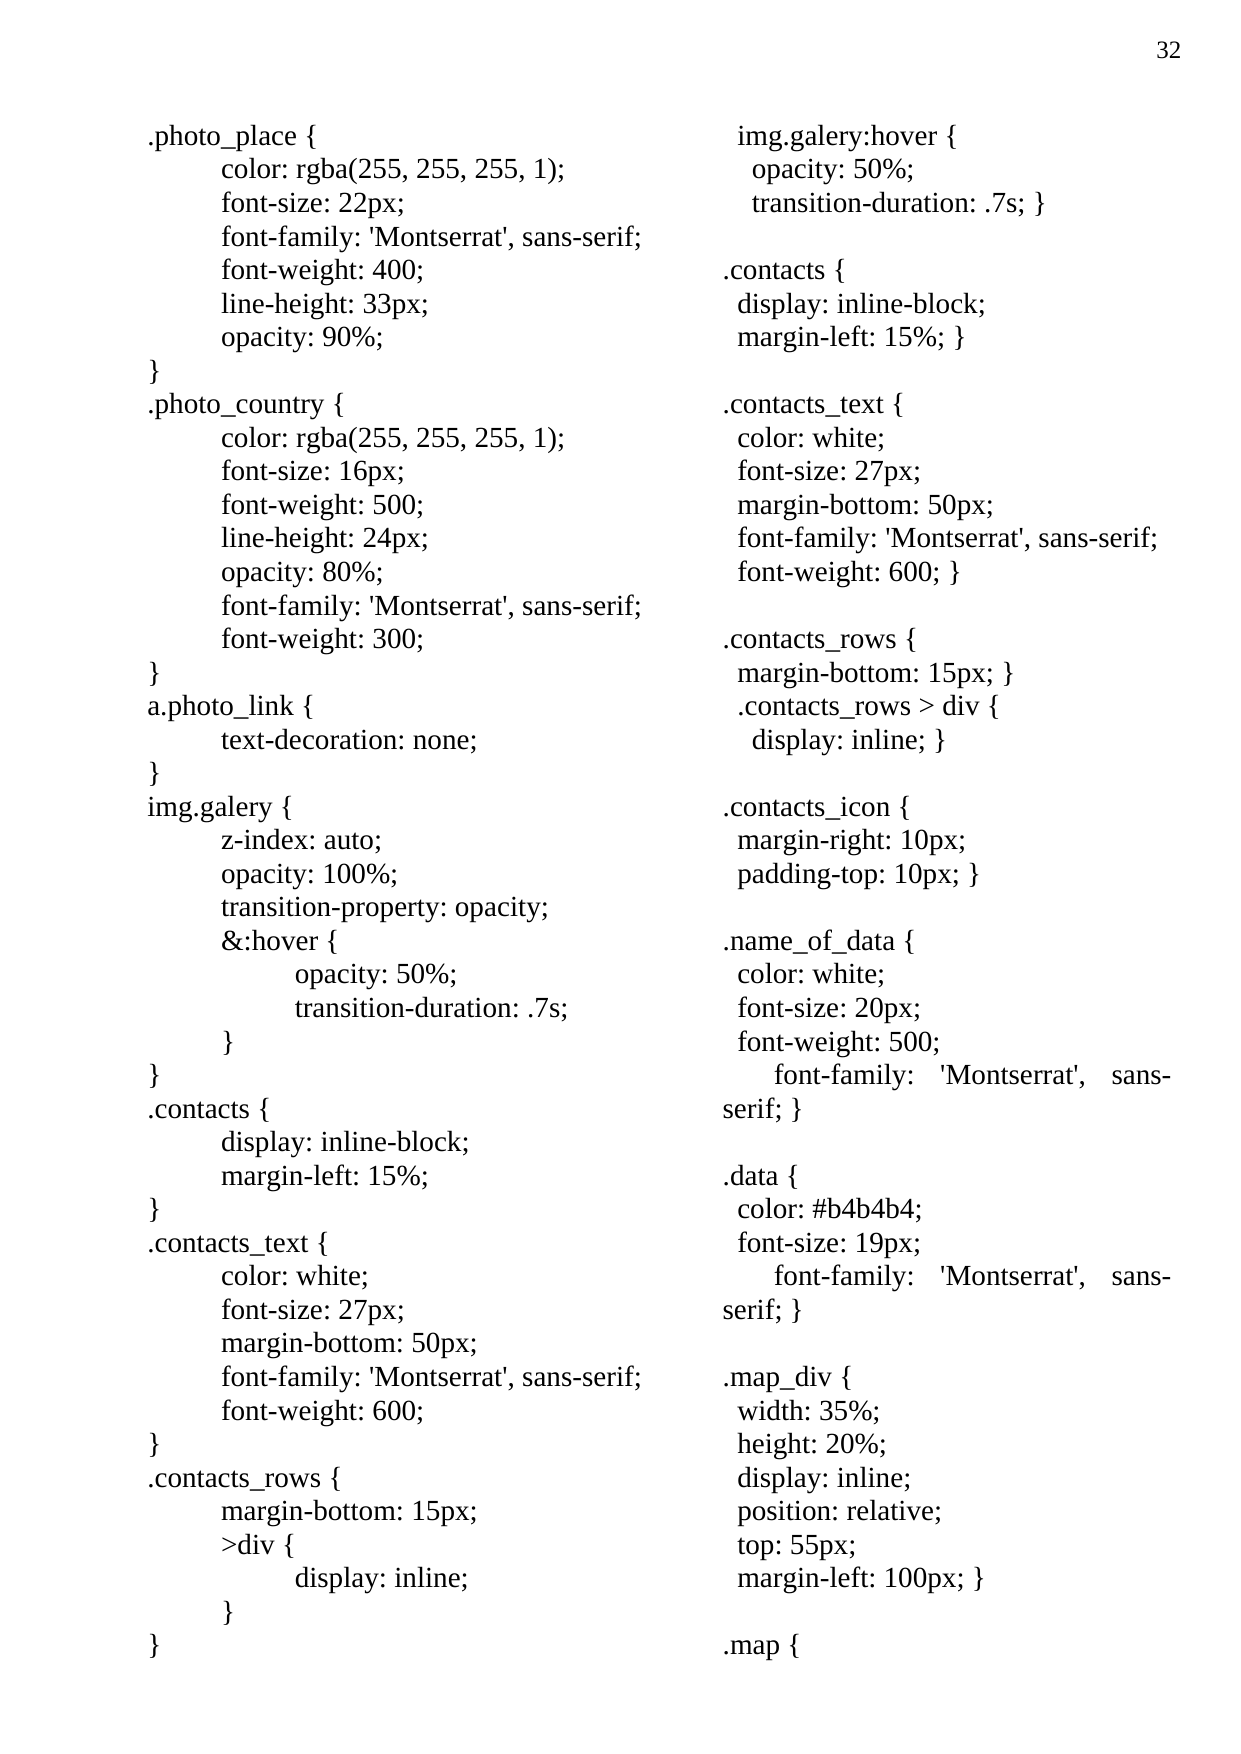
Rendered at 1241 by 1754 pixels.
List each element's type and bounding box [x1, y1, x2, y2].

table_header [711, 118, 1180, 1661]
table_header [136, 118, 711, 1661]
